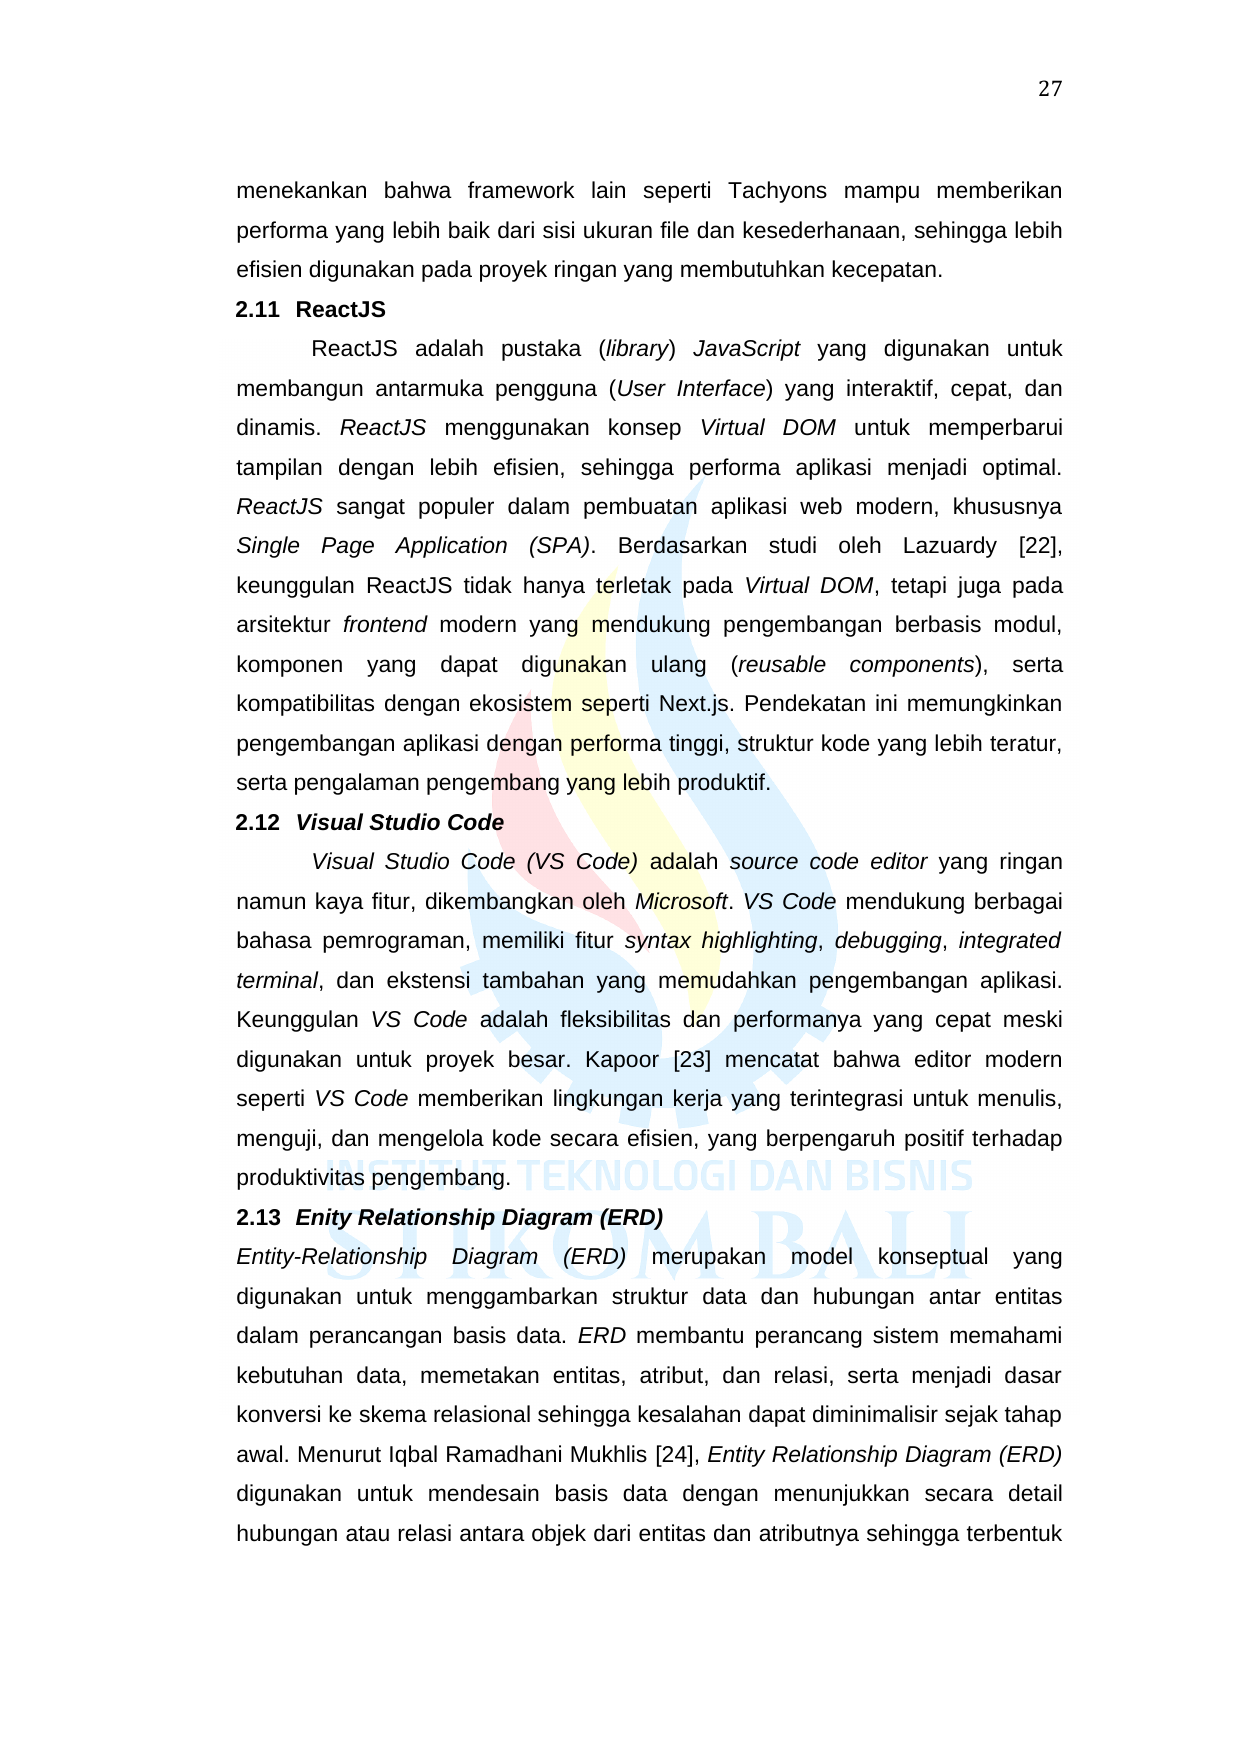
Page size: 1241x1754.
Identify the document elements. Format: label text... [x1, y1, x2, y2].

subtitle Enity Relationship Diagram (ERD) [236, 1204, 1063, 1230]
subtitle Visual Studio Code [235, 809, 1063, 835]
text ReactJS adalah pustaka (library) JavaScript yang digunakan untuk membangun antarmuka pengguna (User Interface) yang interaktif, cepat, dan dinamis. ReactJS menggunakan konsep Virtual DOM untuk memperbarui tampilan dengan lebih efisien, sehingga performa aplikasi menjadi optimal. ReactJS sangat populer dalam pembuatan aplikasi web modern, khususnya Single Page Application (SPA). Berdasarkan studi oleh Lazuardy , keunggulan ReactJS tidak hanya terletak pada Virtual DOM, tetapi juga pada arsitektur frontend modern yang mendukung pengembangan berbasis modul, komponen yang dapat digunakan ulang (reusable components), serta kompatibilitas dengan ekosistem seperti Next.js. Pendekatan ini memungkinkan pengembangan aplikasi dengan performa tinggi, struktur kode yang lebih teratur, serta pengalaman pengembang yang lebih produktif. [236, 335, 1063, 796]
subtitle ReactJS [235, 296, 1063, 322]
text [236, 177, 1063, 282]
text Visual Studio Code (VS Code) adalah source code editor yang ringan namun kaya fitur, dikembangkan oleh Microsoft. VS Code mendukung berbagai bahasa pemrograman, memiliki fitur syntax highlighting, debugging, integrated terminal, dan ekstensi tambahan yang memudahkan pengembangan aplikasi. Keunggulan VS Code adalah fleksibilitas dan performanya yang cepat meski digunakan untuk proyek besar. Kapoor mencatat bahwa editor modern seperti VS Code memberikan lingkungan kerja yang terintegrasi untuk menulis, menguji, dan mengelola kode secara efisien, yang berpengaruh positif terhadap produktivitas pengembang. [236, 848, 1063, 1191]
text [236, 1243, 1063, 1546]
